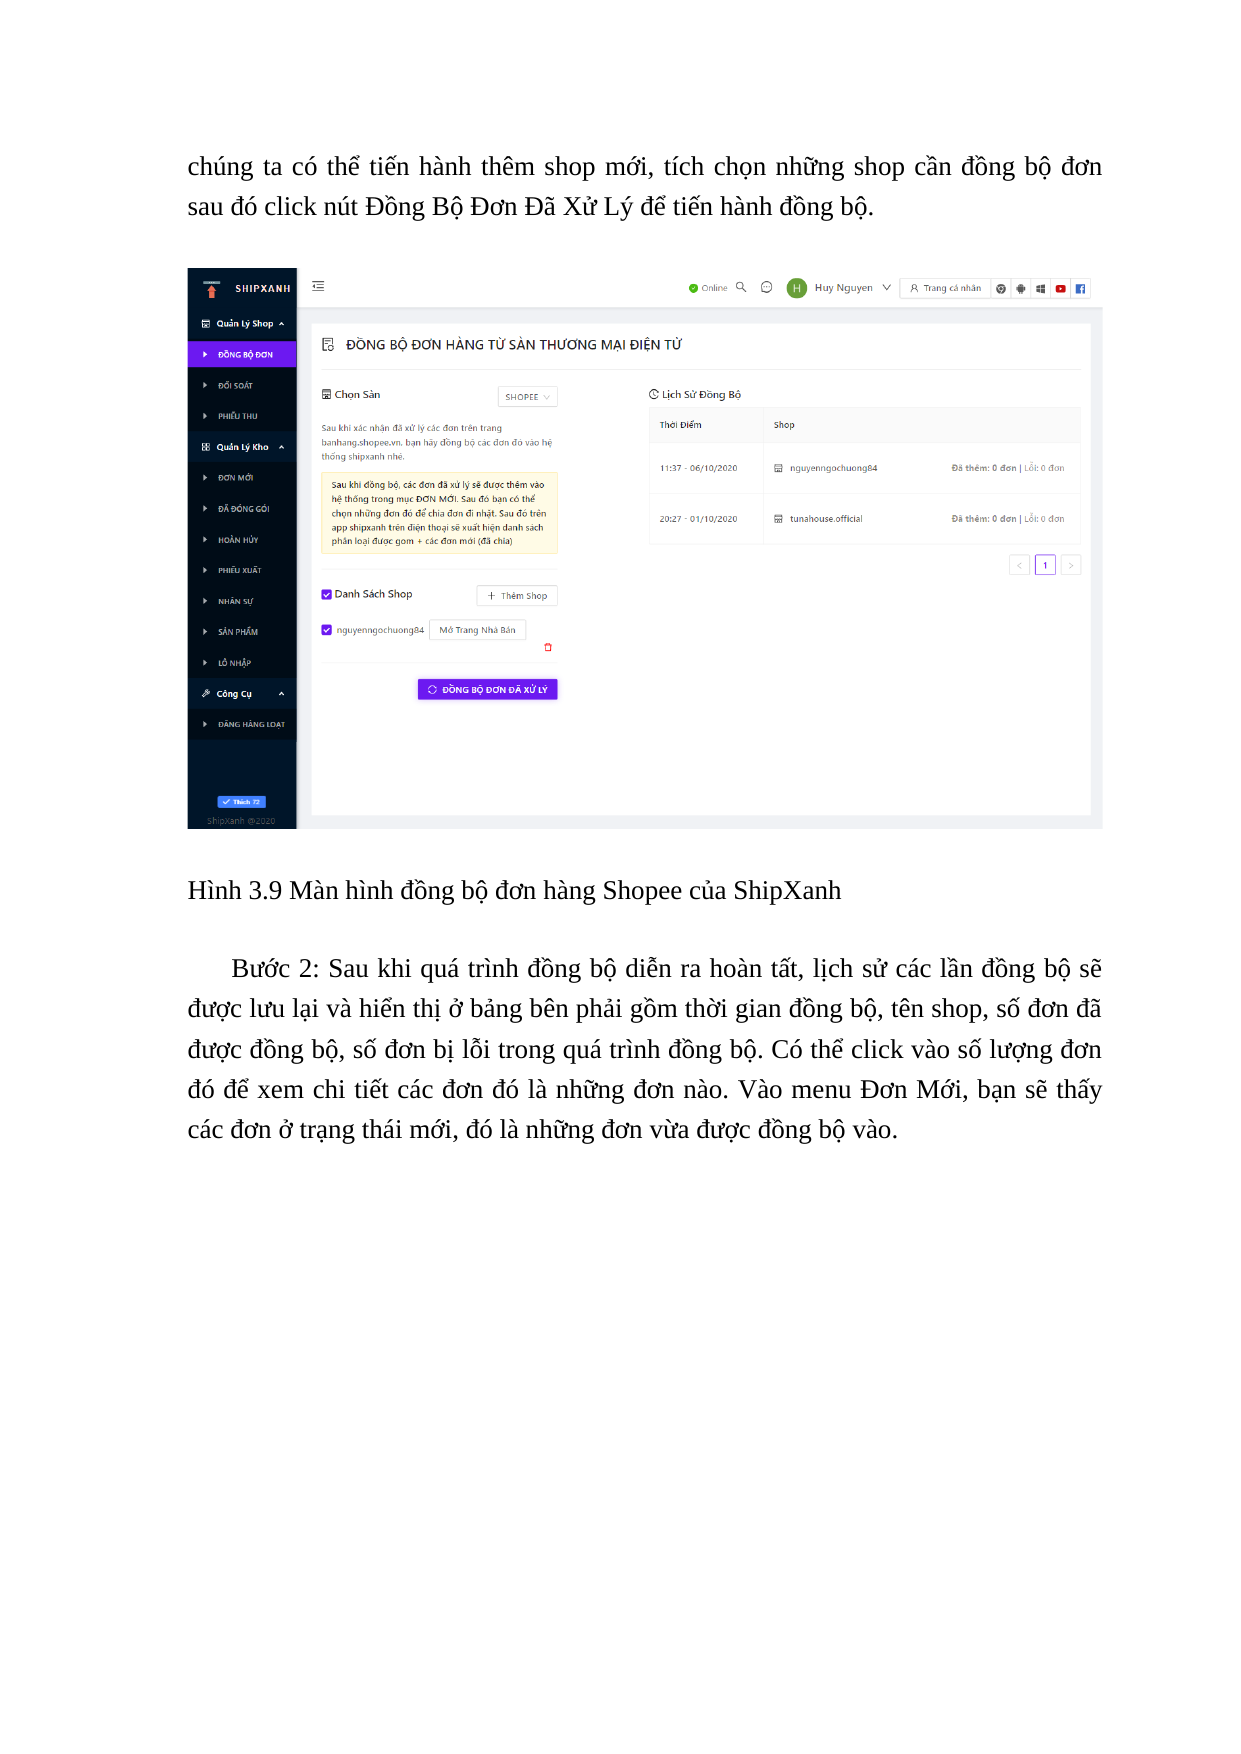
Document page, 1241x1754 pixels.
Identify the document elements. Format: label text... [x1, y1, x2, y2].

list Bước 2: Sau khi quá trình đồng bộ diễn ra hoàn tất, lịch sử các lần đồng bộ sẽ được lưu lại và hiển thị ở bảng bên phải gồm thời gian đồng bộ, tên shop, số đơn đã được đồng bộ, số đơn bị lỗi trong quá trình đồng bộ. Có thể click vào số lượng đơn đó để xem chi tiết các đơn đó là những đơn nào. Vào menu Đơn Mới, bạn sẽ thấy các đơn ở trạng thái mới, đó là những đơn vừa được đồng bộ vào. [187, 952, 1104, 1145]
picture [187, 268, 1103, 829]
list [187, 150, 1104, 222]
list Hình 3.9 Màn hình đồng bộ đơn hàng Shopee của ShipXanh [187, 874, 1104, 905]
